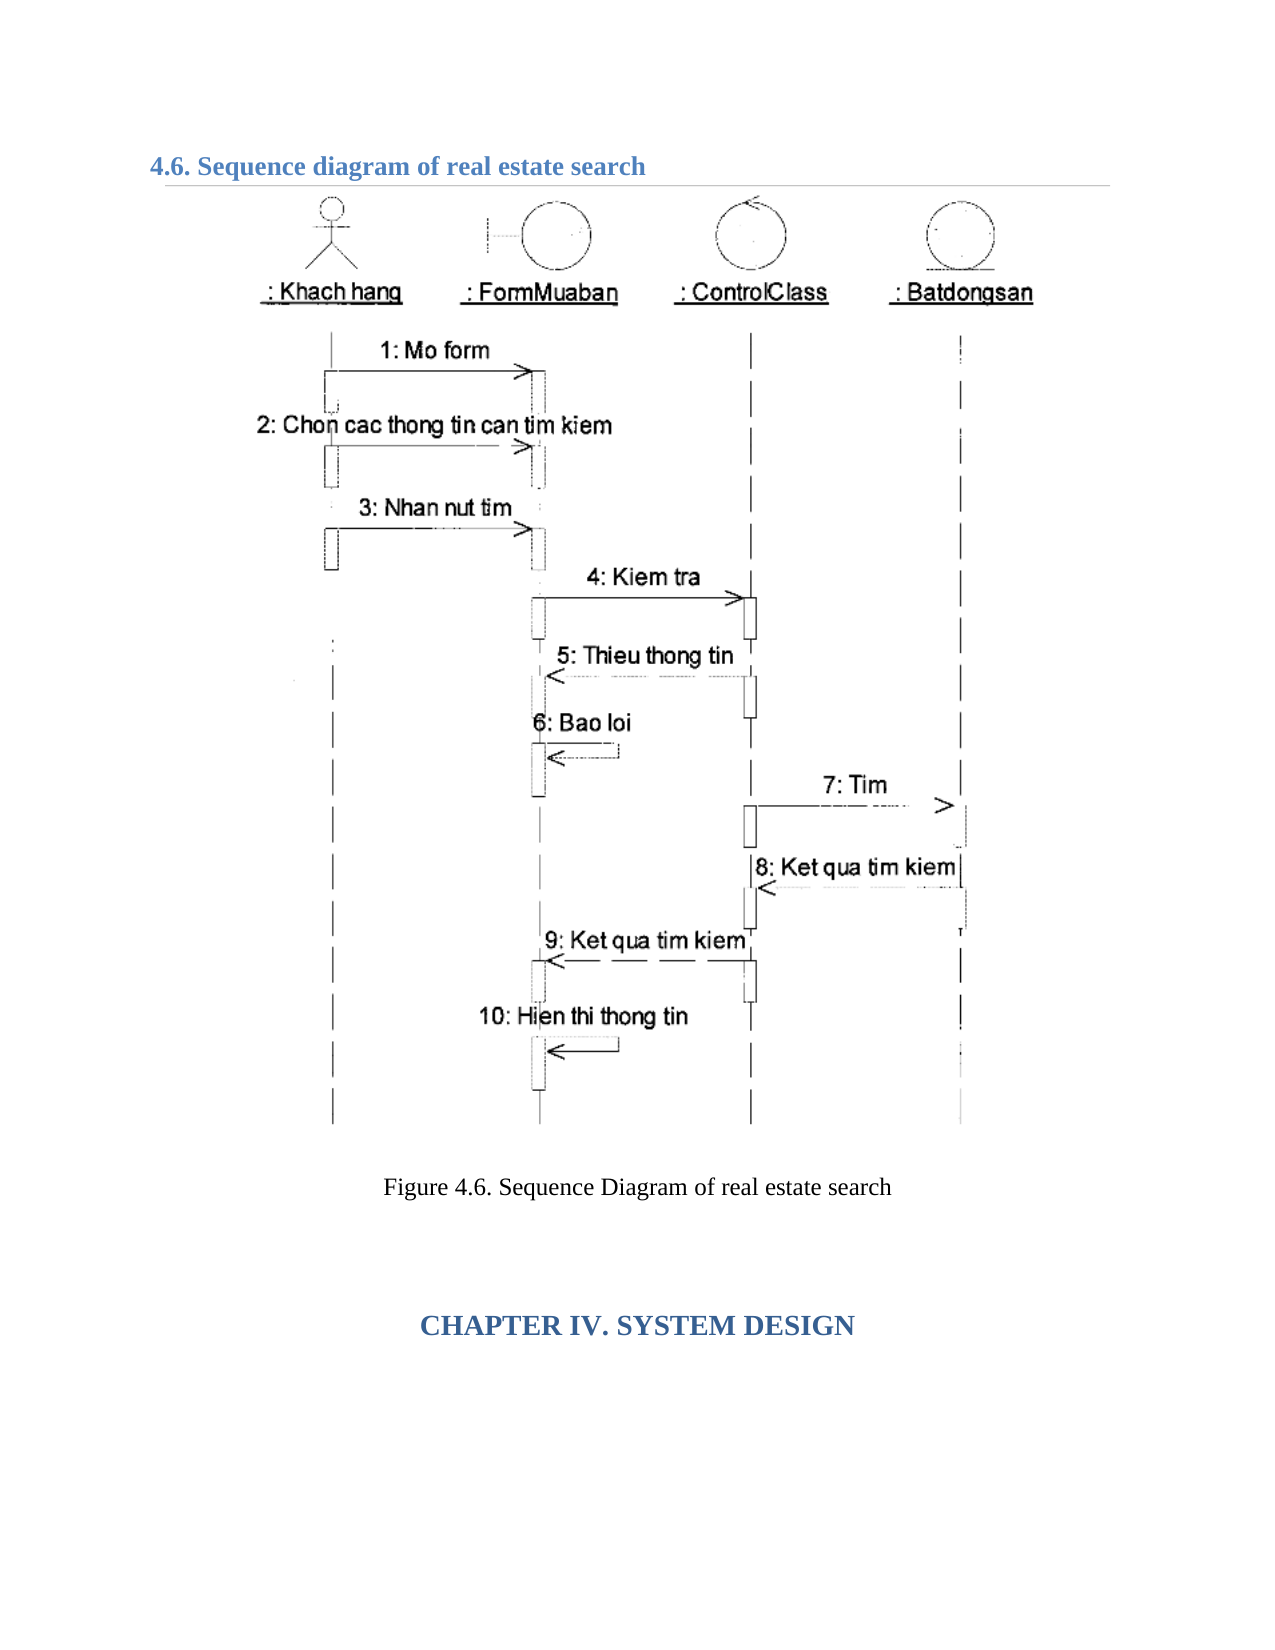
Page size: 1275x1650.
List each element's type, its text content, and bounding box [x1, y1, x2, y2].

picture [165, 185, 1111, 1147]
subtitle 4.6. Sequence diagram of real estate search [150, 150, 1125, 181]
text Figure 4.6. Sequence Diagram of real estate search [150, 1172, 1125, 1200]
subtitle CHAPTER IV. SYSTEM DESIGN [150, 1308, 1125, 1341]
